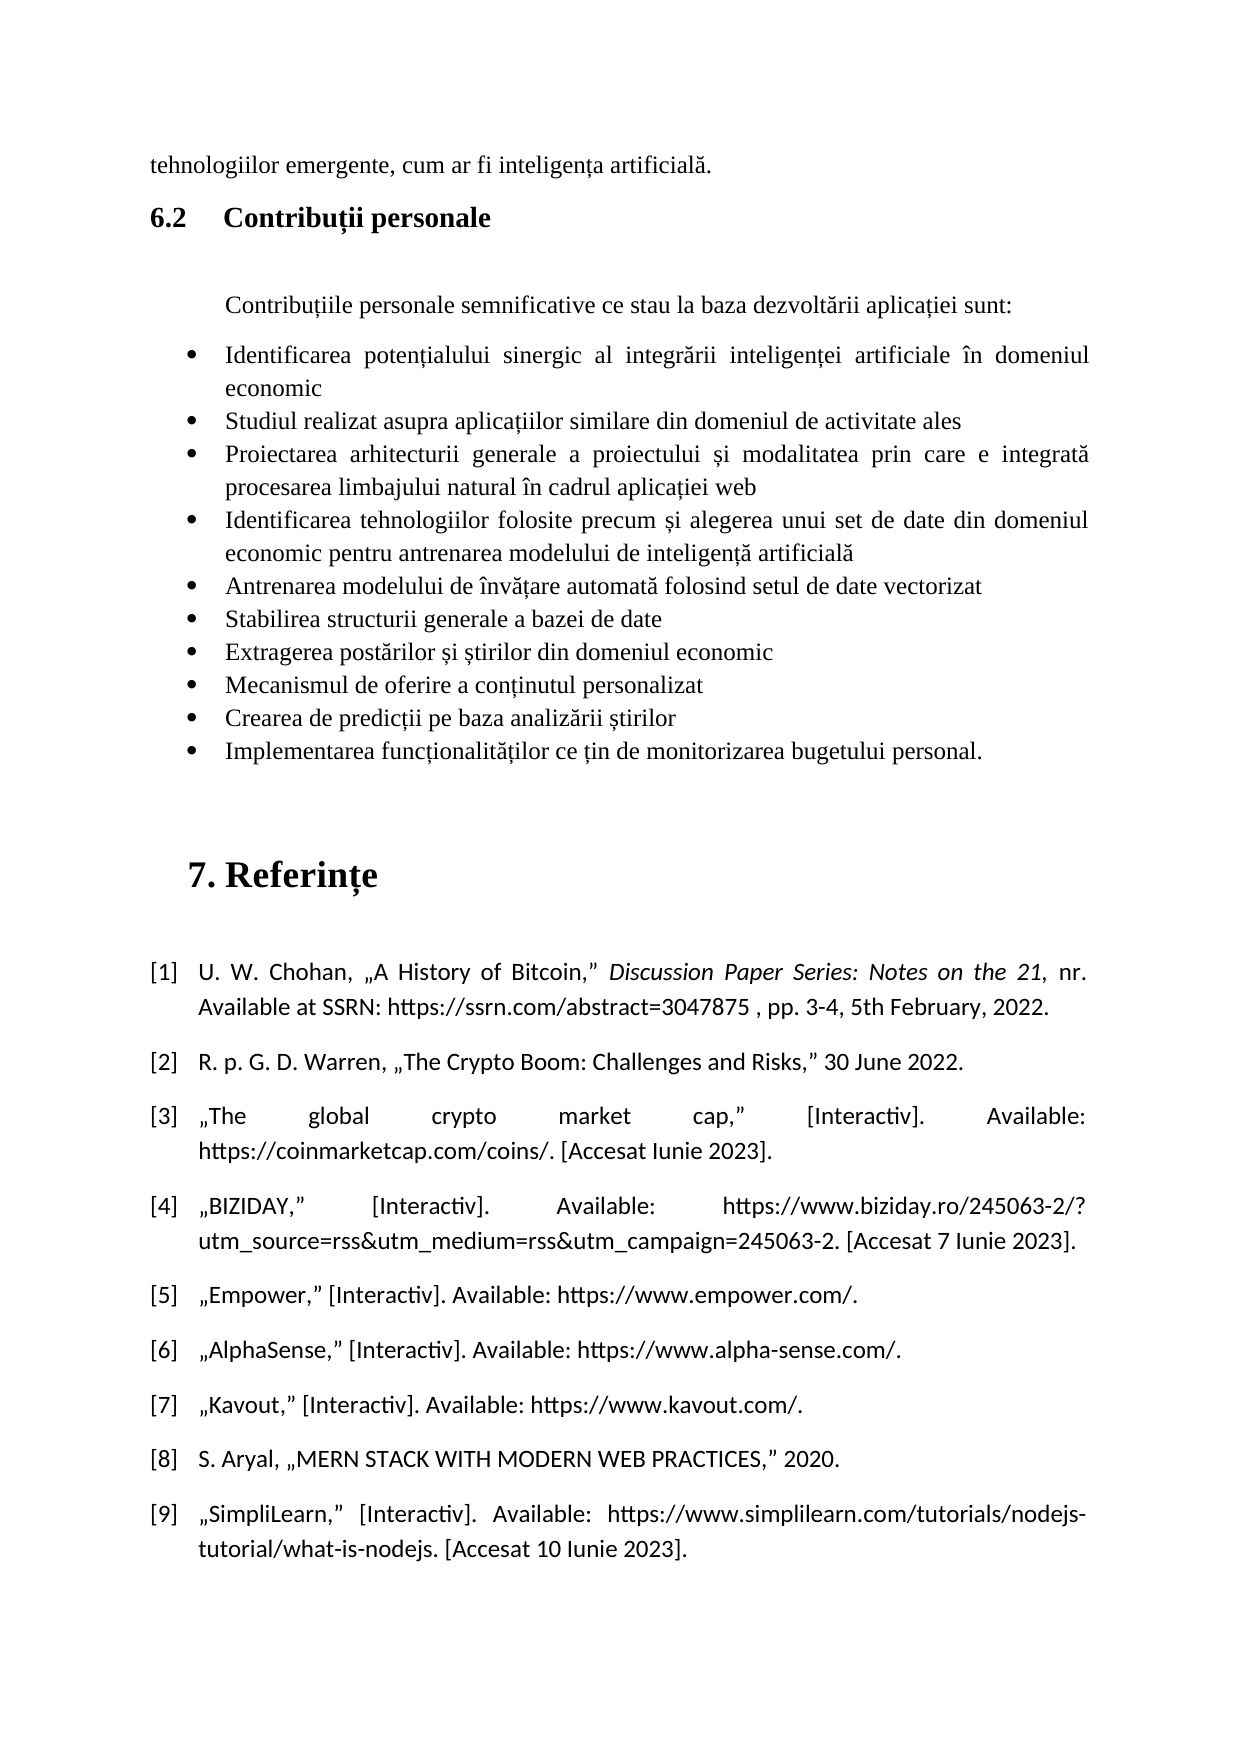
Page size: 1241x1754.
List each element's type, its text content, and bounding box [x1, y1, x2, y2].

list Crearea de predicții pe baza analizării știrilor [187, 703, 1090, 732]
list Identificarea potențialului sinergic al integrării inteligenței artificiale în domeniul economic [187, 340, 1090, 402]
list Stabilirea structurii generale a bazei de date [187, 604, 1090, 633]
subtitle 6.2 Contribuții personale [150, 200, 1090, 233]
text Contribuțiile personale semnificative ce stau la baza dezvoltării aplicației sunt: [150, 290, 1090, 319]
list Mecanismul de oferire a conținutul personalizat [187, 670, 1090, 699]
list Extragerea postărilor și știrilor din domeniul economic [187, 637, 1090, 666]
list Implementarea funcționalităților ce țin de monitorizarea bugetului personal. [187, 736, 1090, 765]
list Identificarea tehnologiilor folosite precum și alegerea unui set de date din domeniul economic pentru antrenarea modelului de inteligență artificială [187, 505, 1090, 567]
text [150, 150, 1090, 179]
list Studiul realizat asupra aplicațiilor similare din domeniul de activitate ales [187, 406, 1090, 434]
list Antrenarea modelului de învățare automată folosind setul de date vectorizat [187, 571, 1090, 600]
list Proiectarea arhitecturii generale a proiectului și modalitatea prin care e integrată procesarea limbajului natural în cadrul aplicației web [187, 439, 1090, 501]
